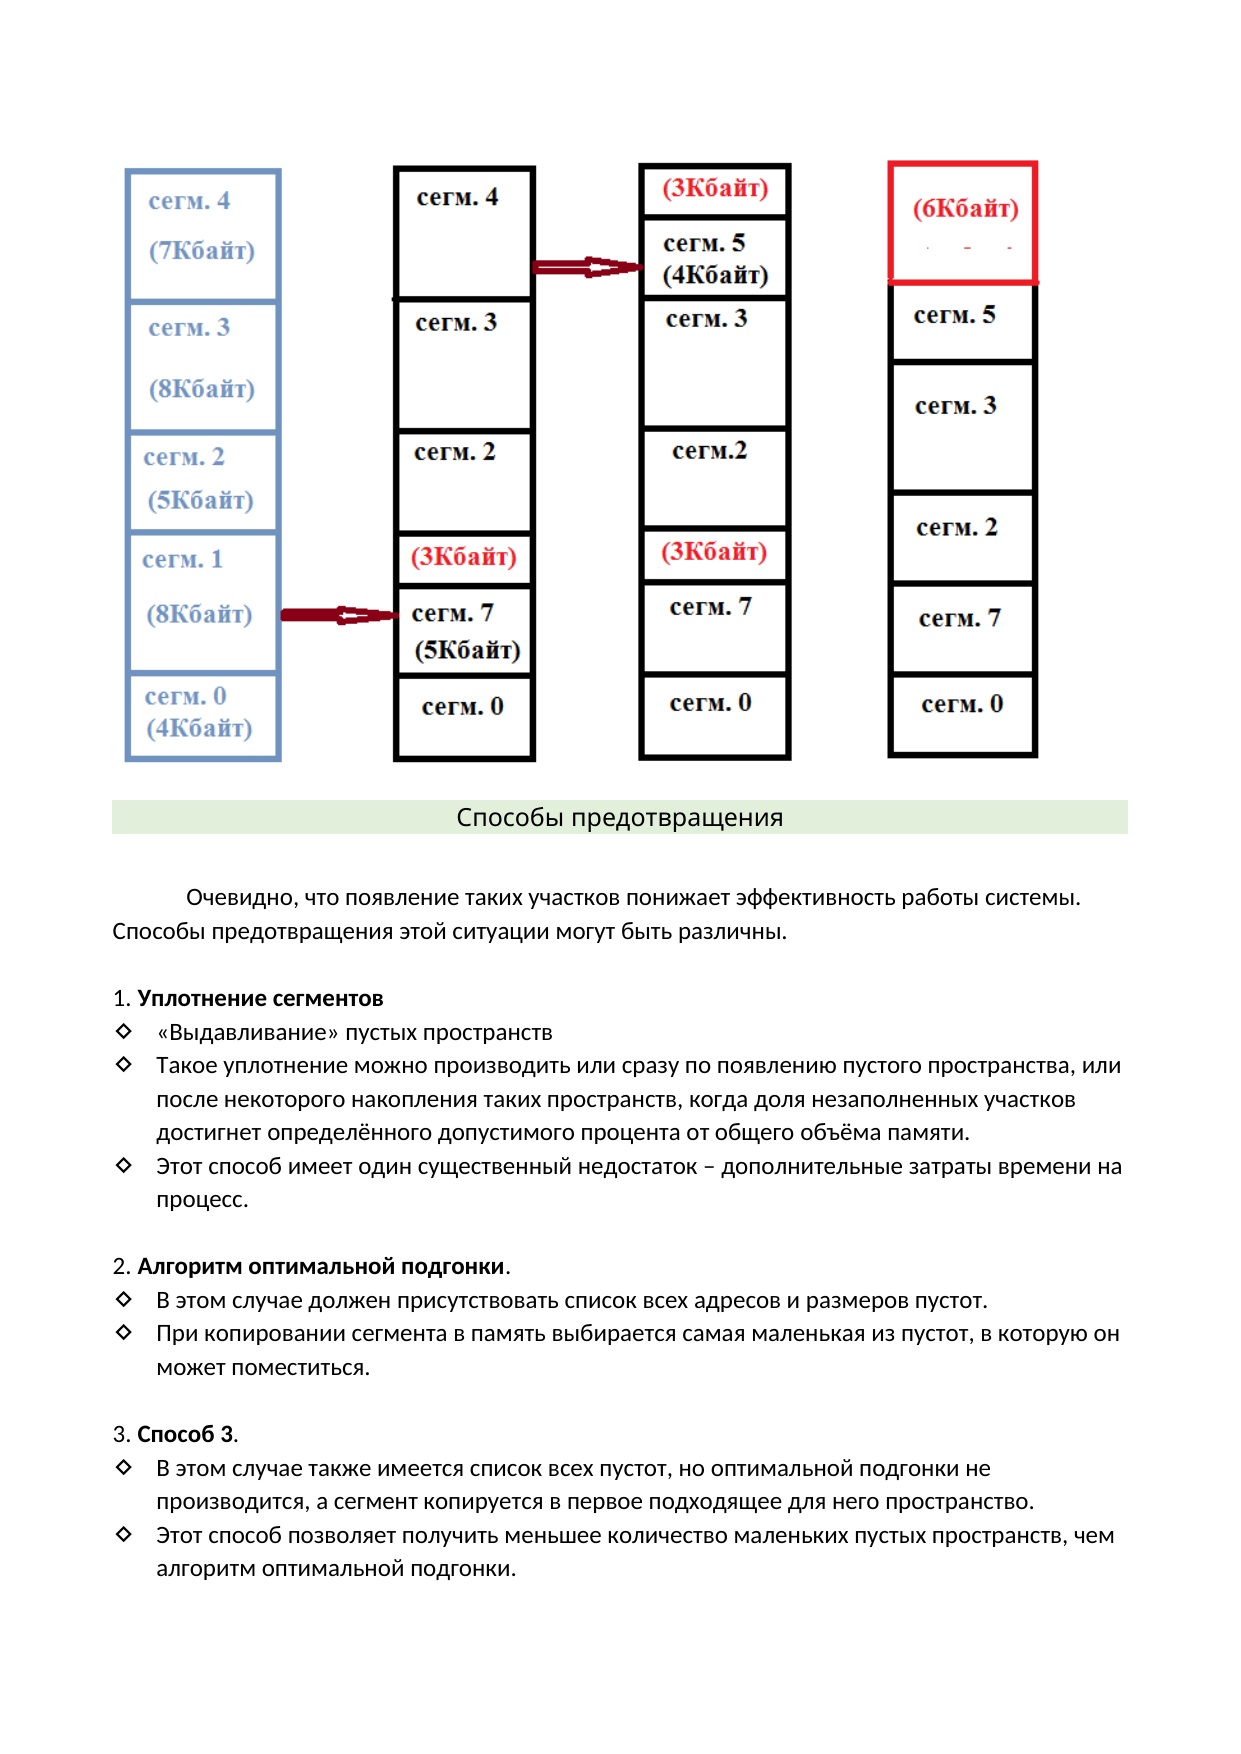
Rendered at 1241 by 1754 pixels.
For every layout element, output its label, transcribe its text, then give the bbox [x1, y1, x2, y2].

list Этот способ имеет один существенный недостаток – дополнительные затраты времени на процесс. [112, 1150, 1128, 1214]
list Алгоритм оптимальной подгонки. [112, 1250, 1128, 1281]
list В этом случае также имеется список всех пустот, но оптимальной подгонки не производится, а сегмент копируется в первое подходящее для него пространство. [112, 1452, 1128, 1516]
list В этом случае должен присутствовать список всех адресов и размеров пустот. [112, 1284, 1128, 1314]
list Уплотнение сегментов [112, 982, 1128, 1013]
list Такое уплотнение можно производить или сразу по появлению пустого пространства, или после некоторого накопления таких пространств, когда доля незаполненных участков достигнет определённого допустимого процента от общего объёма памяти. [112, 1049, 1128, 1147]
list Способ 3. [112, 1418, 1128, 1449]
list Способы предотвращения [112, 800, 1128, 834]
picture [112, 150, 1087, 793]
list Этот способ позволяет получить меньшее количество маленьких пустых пространств, чем алгоритм оптимальной подгонки. [112, 1519, 1128, 1583]
text Очевидно, что появление таких участков понижает эффективность работы системы. Способы предотвращения этой ситуации могут быть различны. [112, 881, 1128, 946]
list «Выдавливание» пустых пространств [112, 1016, 1128, 1046]
list При копировании сегмента в память выбирается самая маленькая из пустот, в которую он может поместиться. [112, 1317, 1128, 1382]
